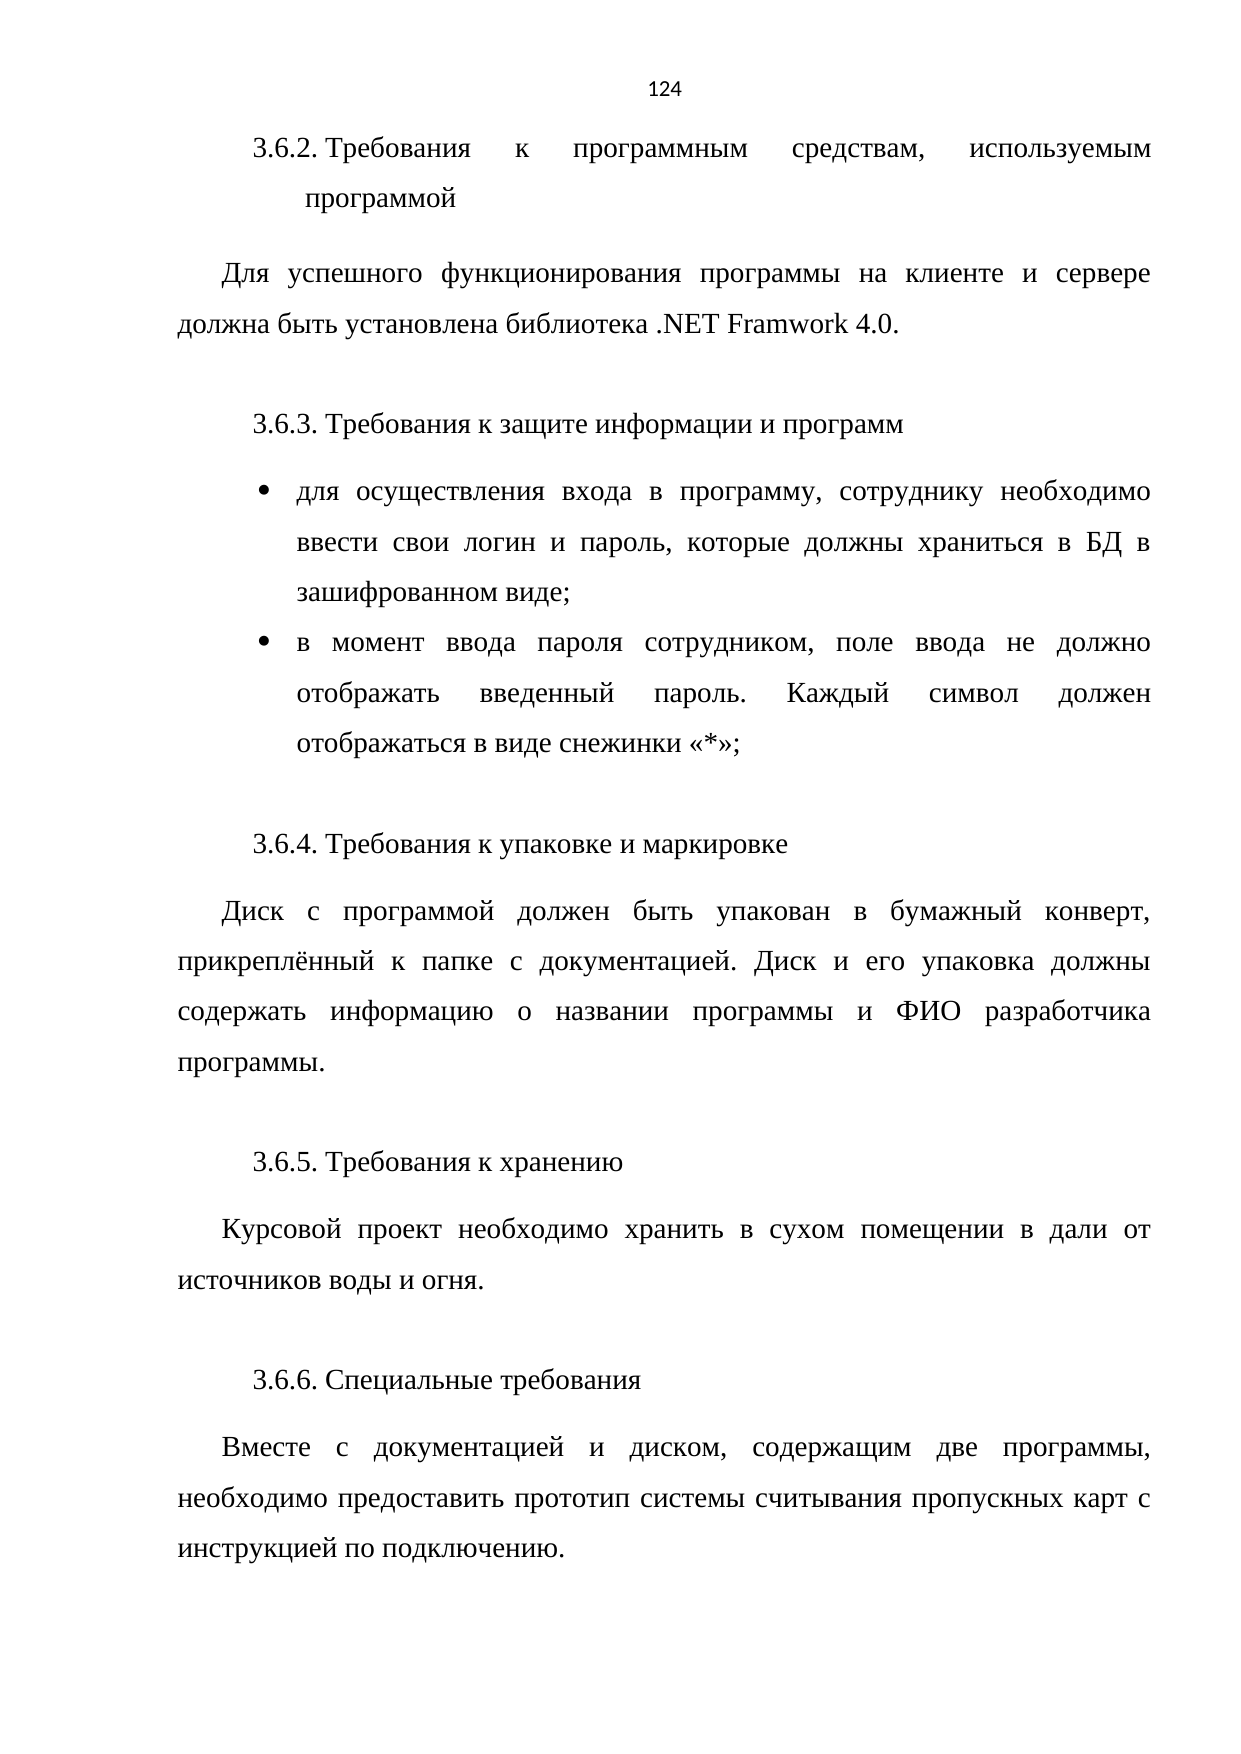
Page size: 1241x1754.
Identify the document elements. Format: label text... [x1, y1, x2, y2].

list Требования к защите информации и программ [252, 406, 1152, 440]
list Требования к хранению [252, 1144, 1152, 1178]
list Специальные требования [252, 1362, 1152, 1396]
list Требования к упаковке и маркировке [252, 826, 1152, 859]
text Вместе с документацией и диском, содержащим две программы, необходимо предоставить прототип системы считывания пропускных карт с инструкцией по подключению. [177, 1429, 1152, 1564]
text Курсовой проект необходимо хранить в сухом помещении в дали от источников воды и огня. [177, 1212, 1152, 1295]
list Требования к программным средствам, используемым программой [252, 130, 1152, 214]
list в момент ввода пароля сотрудником, поле ввода не должно отображать введенный пароль. Каждый символ должен отображаться в виде снежинки «*»; [259, 624, 1152, 759]
text Диск с программой должен быть упакован в бумажный конверт, прикреплённый к папке с документацией. Диск и его упаковка должны содержать информацию о названии программы и ФИО разработчика программы. [177, 893, 1152, 1077]
list для осуществления входа в программу, сотруднику необходимо ввести свои логин и пароль, которые должны храниться в БД в зашифрованном виде; [259, 473, 1152, 608]
text Для успешного функционирования программы на клиенте и сервере должна быть установлена библиотека .NET Framwork 4.0. [177, 255, 1152, 339]
